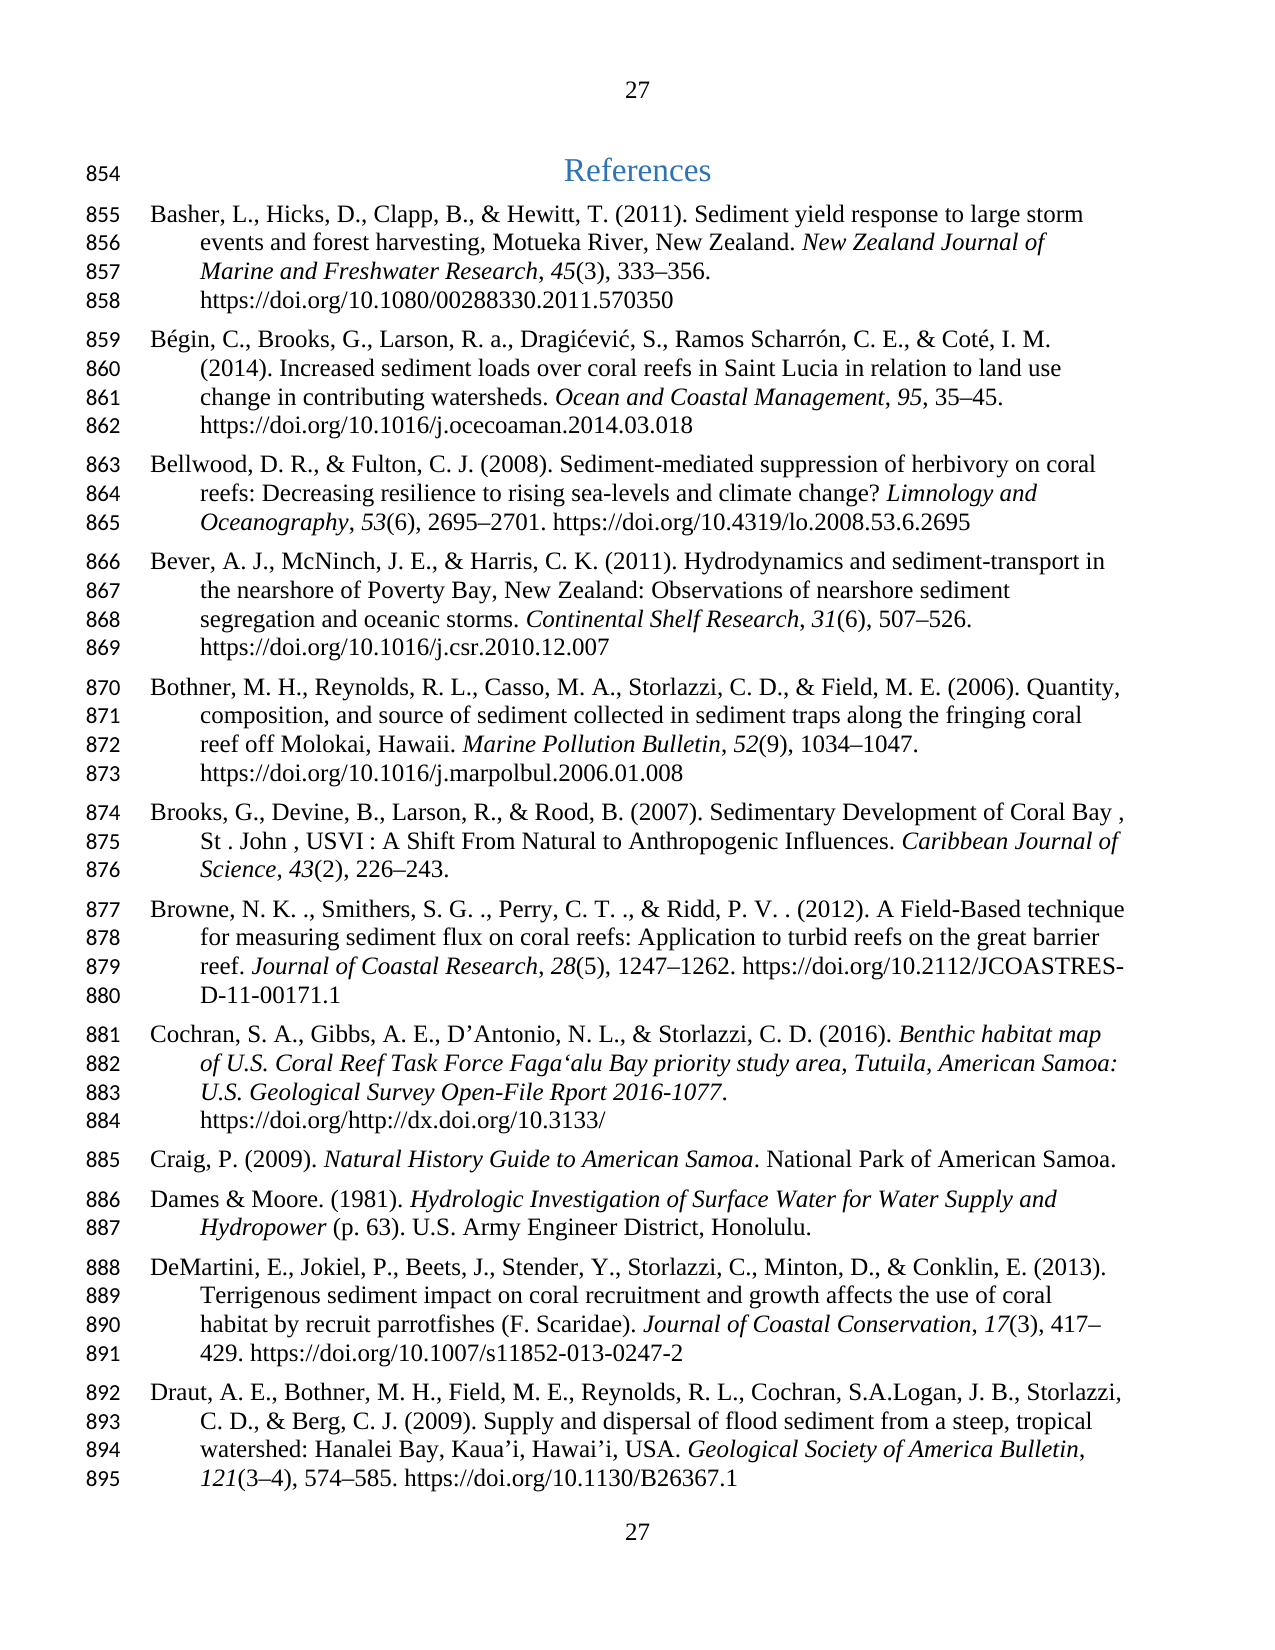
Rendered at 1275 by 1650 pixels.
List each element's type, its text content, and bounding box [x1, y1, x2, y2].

text Brooks, G., Devine, B., Larson, R., & Rood, B. (2007). Sedimentary Development of Coral Bay , St . John , USVI : A Shift From Natural to Anthropogenic Influences. Caribbean Journal of Science, 43(2), 226–243. [150, 797, 1125, 883]
text Bellwood, D. R., & Fulton, C. J. (2008). Sediment-mediated suppression of herbivory on coral reefs: Decreasing resilience to rising sea-levels and climate change? Limnology and Oceanography, 53(6), 2695–2701. https://doi.org/10.4319/lo.2008.53.6.2695 [150, 449, 1125, 536]
text Craig, P. (2009). Natural History Guide to American Samoa. National Park of American Samoa. [150, 1144, 1125, 1173]
text Browne, N. K. ., Smithers, S. G. ., Perry, C. T. ., & Ridd, P. V. . (2012). A Field-Based technique for measuring sediment flux on coral reefs: Application to turbid reefs on the great barrier reef. Journal of Coastal Research, 28(5), 1247–1262. https://doi.org/10.2112/JCOASTRES-D-11-00171.1 [150, 894, 1125, 1009]
subtitle References [150, 150, 1125, 188]
text DeMartini, E., Jokiel, P., Beets, J., Stender, Y., Storlazzi, C., Minton, D., & Conklin, E. (2013). Terrigenous sediment impact on coral recruitment and growth affects the use of coral habitat by recruit parrotfishes (F. Scaridae). Journal of Coastal Conservation, 17(3), 417–429. https://doi.org/10.1007/s11852-013-0247-2 [150, 1252, 1125, 1367]
text Cochran, S. A., Gibbs, A. E., D’Antonio, N. L., & Storlazzi, C. D. (2016). Benthic habitat map of U.S. Coral Reef Task Force Faga‘alu Bay priority study area, Tutuila, American Samoa: U.S. Geological Survey Open-File Rport 2016-1077. https://doi.org/http://dx.doi.org/10.3133/ [150, 1019, 1125, 1134]
text Bever, A. J., McNinch, J. E., & Harris, C. K. (2011). Hydrodynamics and sediment-transport in the nearshore of Poverty Bay, New Zealand: Observations of nearshore sediment segregation and oceanic storms. Continental Shelf Research, 31(6), 507–526. https://doi.org/10.1016/j.csr.2010.12.007 [150, 546, 1125, 661]
text Bégin, C., Brooks, G., Larson, R. a., Dragićević, S., Ramos Scharrón, C. E., & Coté, I. M. (2014). Increased sediment loads over coral reefs in Saint Lucia in relation to land use change in contributing watersheds. Ocean and Coastal Management, 95, 35–45. https://doi.org/10.1016/j.ocecoaman.2014.03.018 [150, 324, 1125, 439]
text Dames & Moore. (1981). Hydrologic Investigation of Surface Water for Water Supply and Hydropower (p. 63). U.S. Army Engineer District, Honolulu. [150, 1184, 1125, 1241]
text Bothner, M. H., Reynolds, R. L., Casso, M. A., Storlazzi, C. D., & Field, M. E. (2006). Quantity, composition, and source of sediment collected in sediment traps along the fringing coral reef off Molokai, Hawaii. Marine Pollution Bulletin, 52(9), 1034–1047. https://doi.org/10.1016/j.marpolbul.2006.01.008 [150, 672, 1125, 787]
text Draut, A. E., Bothner, M. H., Field, M. E., Reynolds, R. L., Cochran, S.A.Logan, J. B., Storlazzi, C. D., & Berg, C. J. (2009). Supply and dispersal of flood sediment from a steep, tropical watershed: Hanalei Bay, Kaua’i, Hawai’i, USA. Geological Society of America Bulletin, 121(3–4), 574–585. https://doi.org/10.1130/B26367.1 [150, 1377, 1125, 1492]
text Basher, L., Hicks, D., Clapp, B., & Hewitt, T. (2011). Sediment yield response to large storm events and forest harvesting, Motueka River, New Zealand. New Zealand Journal of Marine and Freshwater Research, 45(3), 333–356. https://doi.org/10.1080/00288330.2011.570350 [150, 199, 1125, 314]
